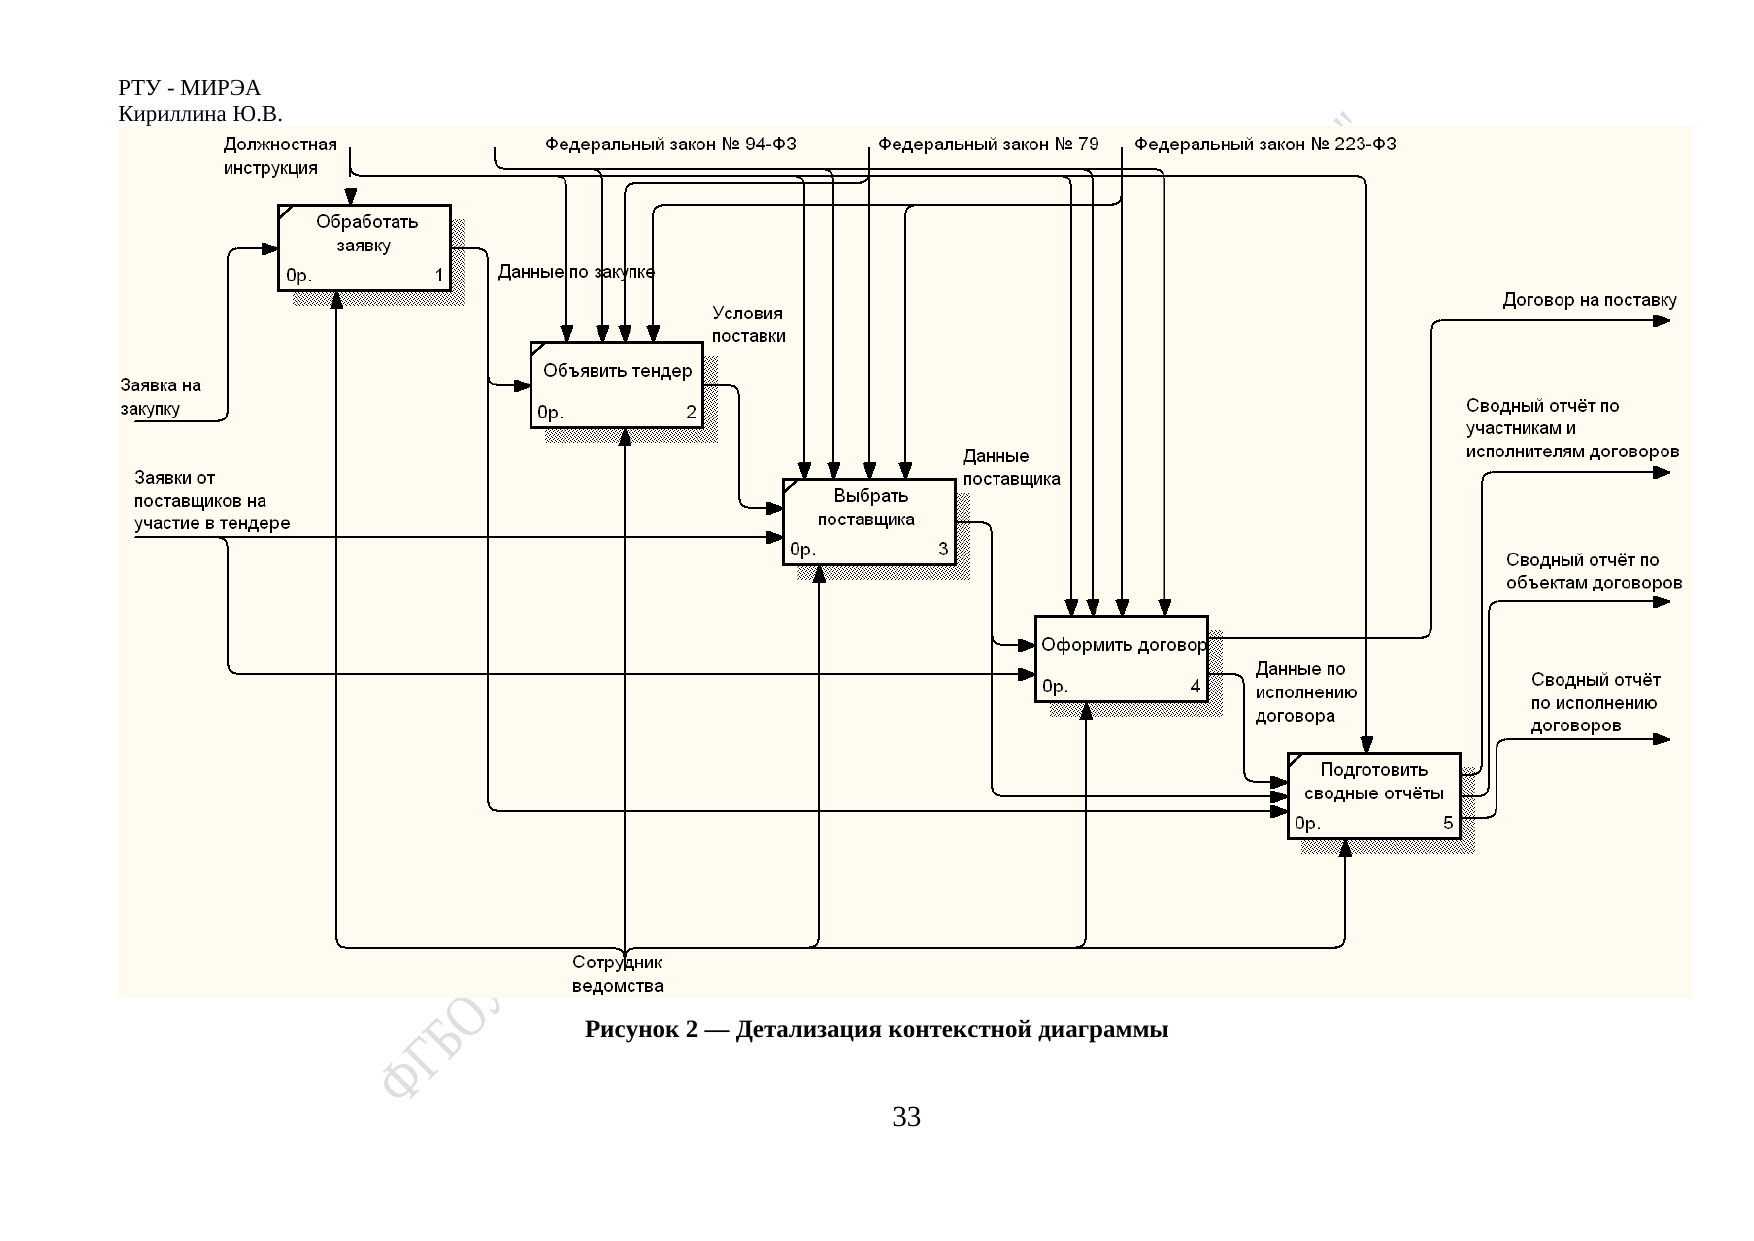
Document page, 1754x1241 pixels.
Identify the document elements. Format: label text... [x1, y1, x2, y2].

text Рисунок 2 — Детализация контекстной диаграммы [118, 1014, 1636, 1043]
picture [118, 126, 1693, 998]
